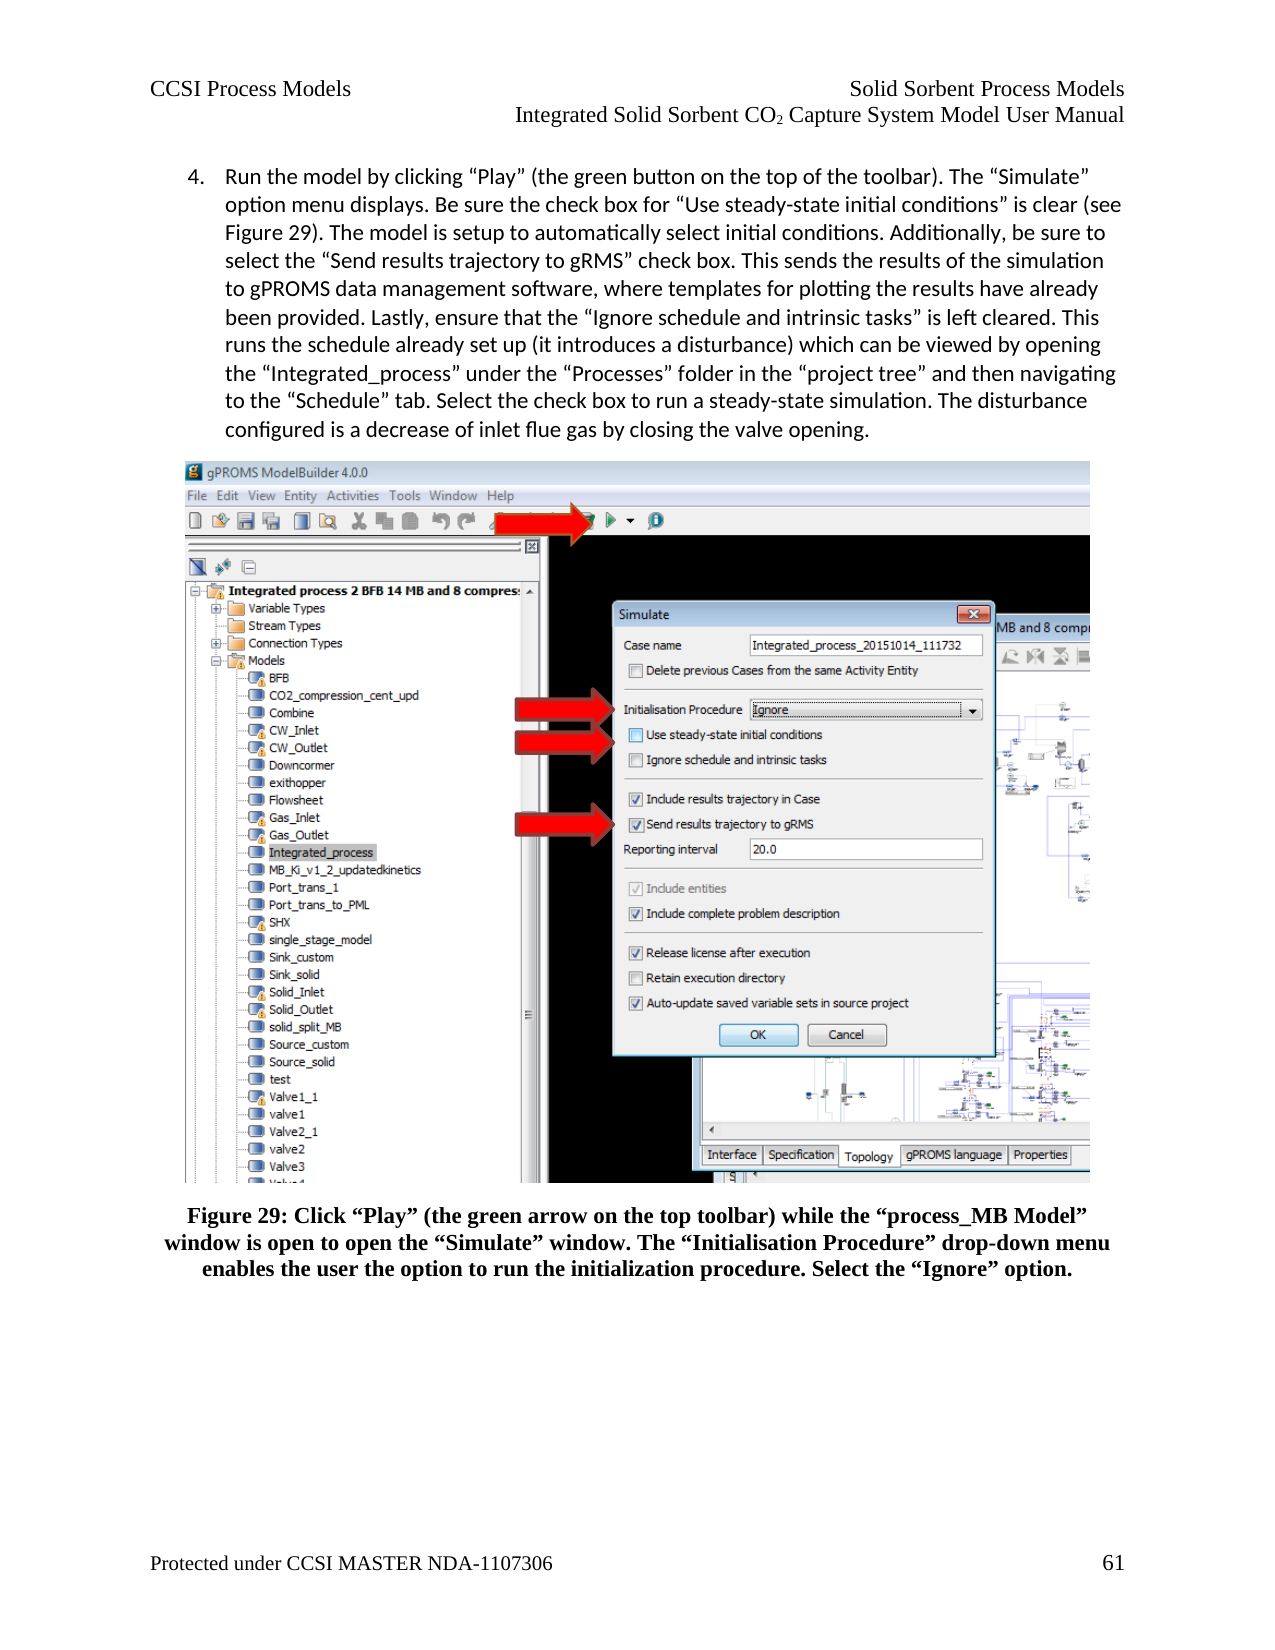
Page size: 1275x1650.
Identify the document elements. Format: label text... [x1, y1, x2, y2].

list Run the model by clicking “Play” (the green button on the top of the toolbar). The “Simulate” option menu displays. Be sure the check box for “Use steady-state initial conditions” is clear (see Figure 29). The model is setup to automatically select initial conditions. Additionally, be sure to select the “Send results trajectory to gRMS” check box. This sends the results of the simulation to gPROMS data management software, where templates for plotting the results have already been provided. Lastly, ensure that the “Ignore schedule and intrinsic tasks” is left cleared. This runs the schedule already set up (it introduces a disturbance) which can be viewed by opening the “Integrated_process” under the “Processes” folder in the “project tree” and then navigating to the “Schedule” tab. Select the check box to run a steady-state simulation. The disturbance configured is a decrease of inlet flue gas by closing the valve opening. [187, 162, 1125, 443]
picture [185, 461, 1090, 1183]
